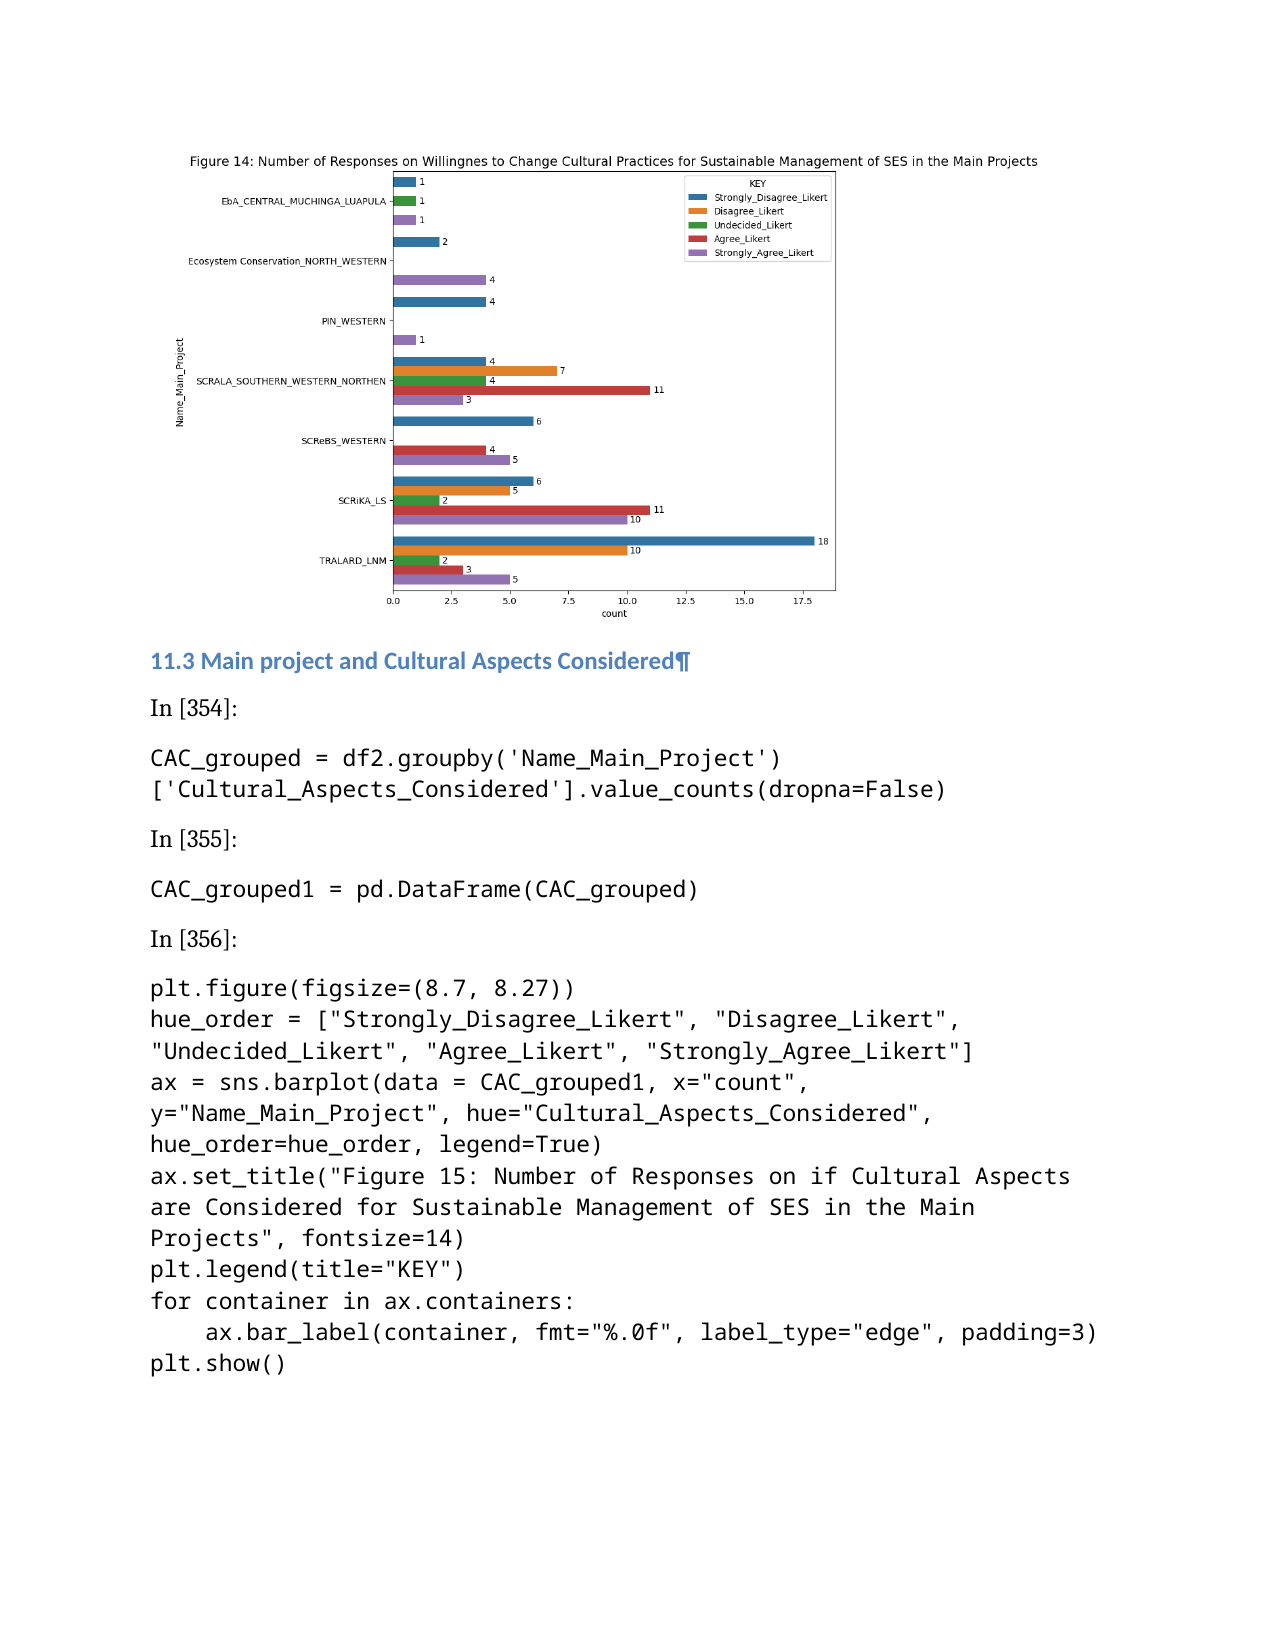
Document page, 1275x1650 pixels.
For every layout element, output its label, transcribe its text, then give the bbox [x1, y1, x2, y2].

text CAC_grouped1 = pd.DataFrame(CAC_grouped) [150, 873, 1125, 904]
text plt.figure(figsize=(8.7, 8.27)) hue_order = ["Strongly_Disagree_Likert", "Disagree_Likert", "Undecided_Likert", "Agree_Likert", "Strongly_Agree_Likert"] ax = sns.barplot(data = CAC_grouped1, x="count", y="Name_Main_Project", hue="Cultural_Aspects_Considered", hue_order=hue_order, legend=True) ax.set_title("Figure 15: Number of Responses on if Cultural Aspects are Considered for Sustainable Management of SES in the Main Projects", fontsize=14) plt.legend(title="KEY") for container in ax.containers: ax.bar_label(container, fmt="%.0f", label_type="edge", padding=3) plt.show() [150, 972, 1125, 1378]
text In [355]: [150, 825, 1125, 854]
subtitle 11.3 Main project and Cultural Aspects Considered¶ [150, 645, 1125, 676]
text In [356]: [150, 925, 1125, 953]
picture [168, 150, 1044, 625]
text CAC_grouped = df2.groupby('Name_Main_Project')['Cultural_Aspects_Considered'].value_counts(dropna=False) [150, 742, 1125, 804]
text In [354]: [150, 694, 1125, 723]
